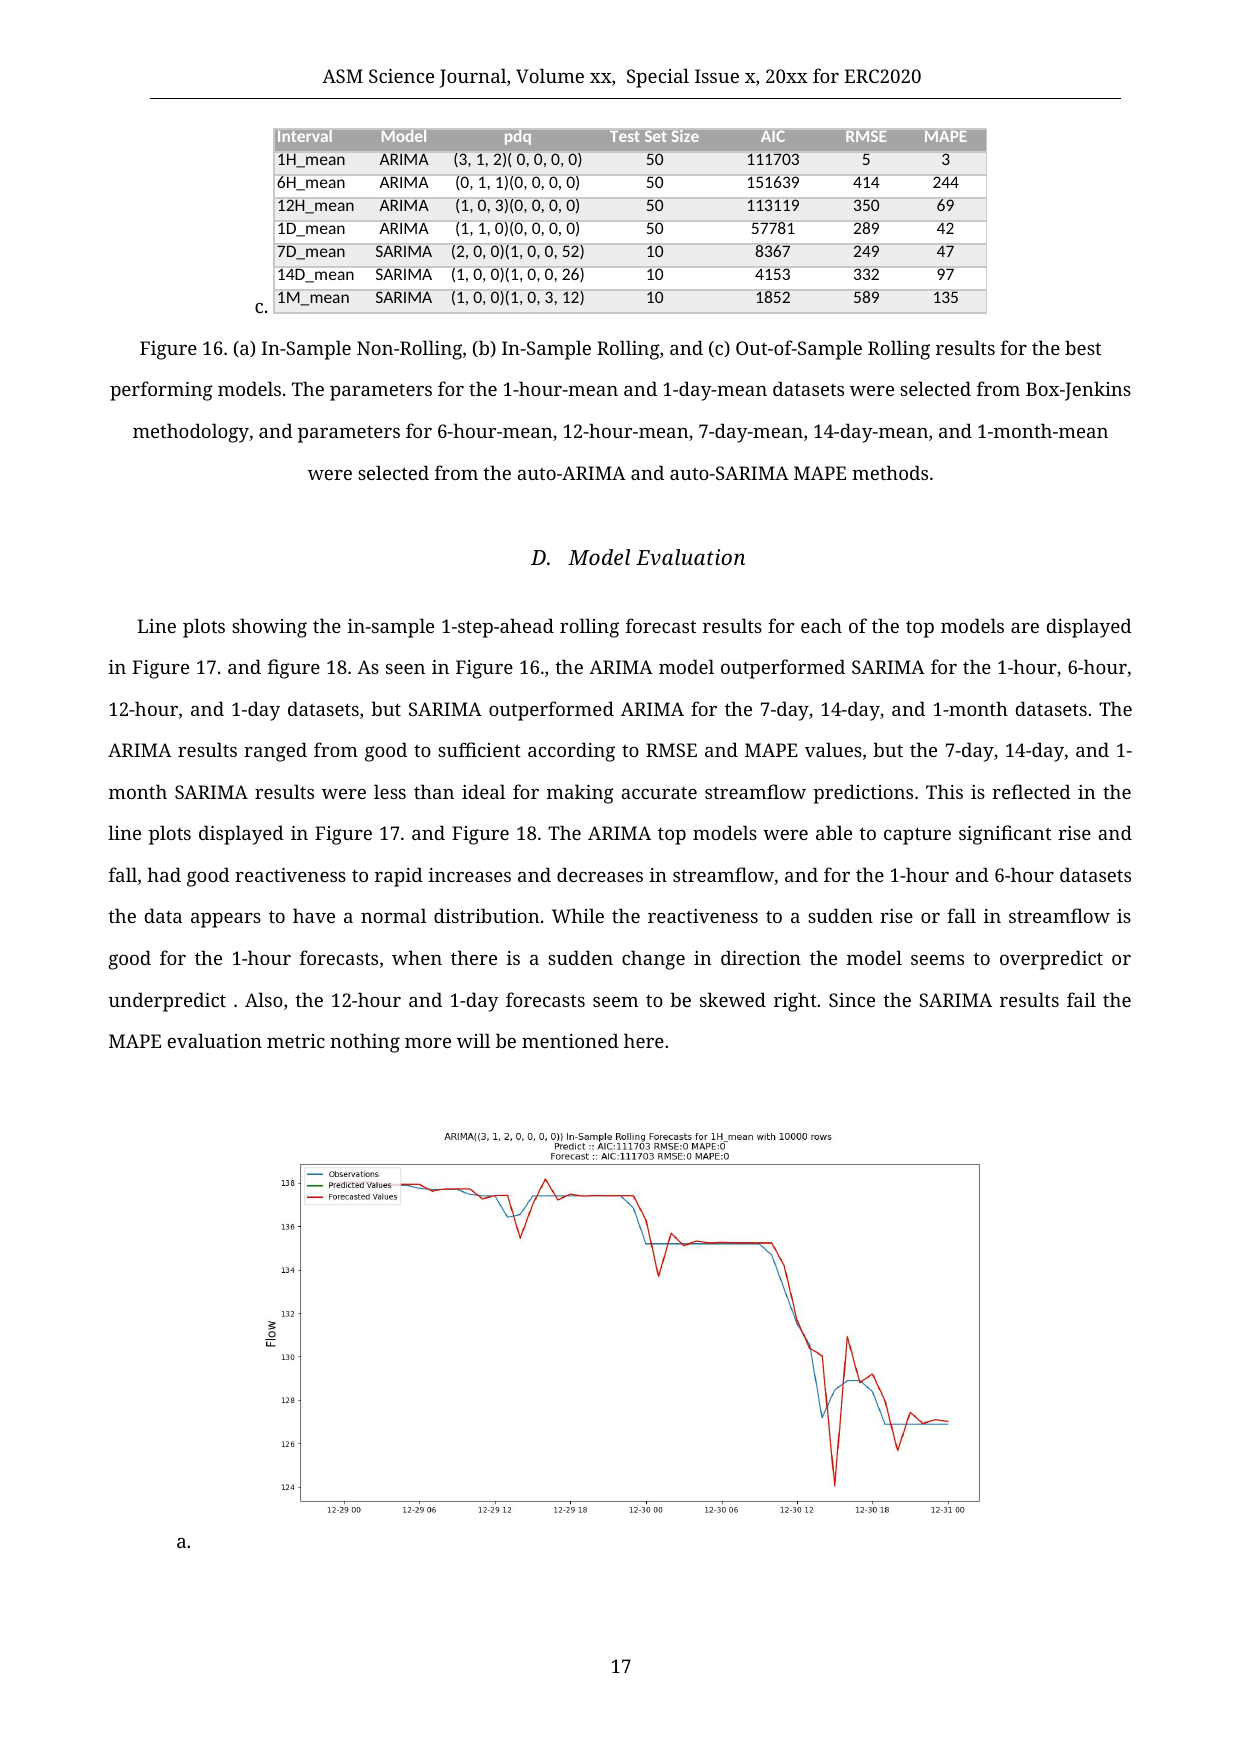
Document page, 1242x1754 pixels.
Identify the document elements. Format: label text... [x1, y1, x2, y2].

text c. [108, 128, 1134, 319]
text Line plots showing the in-sample 1-step-ahead rolling forecast results for each of the top models are displayed in Figure 17. and figure 18. As seen in Figure 16., the ARIMA model outperformed SARIMA for the 1-hour, 6-hour, 12-hour, and 1-day datasets, but SARIMA outperformed ARIMA for the 7-day, 14-day, and 1-month datasets. The ARIMA results ranged from good to sufficient according to RMSE and MAPE values, but the 7-day, 14-day, and 1-month SARIMA results were less than ideal for making accurate streamflow predictions. This is reflected in the line plots displayed in Figure 17. and Figure 18. The ARIMA top models were able to capture significant rise and fall, had good reactiveness to rapid increases and decreases in streamflow, and for the 1-hour and 6-hour datasets the data appears to have a normal distribution. While the reactiveness to a sudden rise or fall in streamflow is good for the 1-hour forecasts, when there is a sudden change in direction the model seems to overpredict or underpredict . Also, the 12-hour and 1-day forecasts seem to be skewed right. Since the SARIMA results fail the MAPE evaluation metric nothing more will be mentioned here. [108, 613, 1134, 1054]
picture [191, 1111, 1066, 1549]
list Model Evaluation [146, 543, 1134, 571]
text Figure 16. (a) In-Sample Non-Rolling, (b) In-Sample Rolling, and (c) Out-of-Sample Rolling results for the best performing models. The parameters for the 1-hour-mean and 1-day-mean datasets were selected from Box-Jenkins methodology, and parameters for 6-hour-mean, 12-hour-mean, 7-day-mean, 14-day-mean, and 1-month-mean were selected from the auto-ARIMA and auto-SARIMA MAPE methods. [108, 335, 1134, 485]
